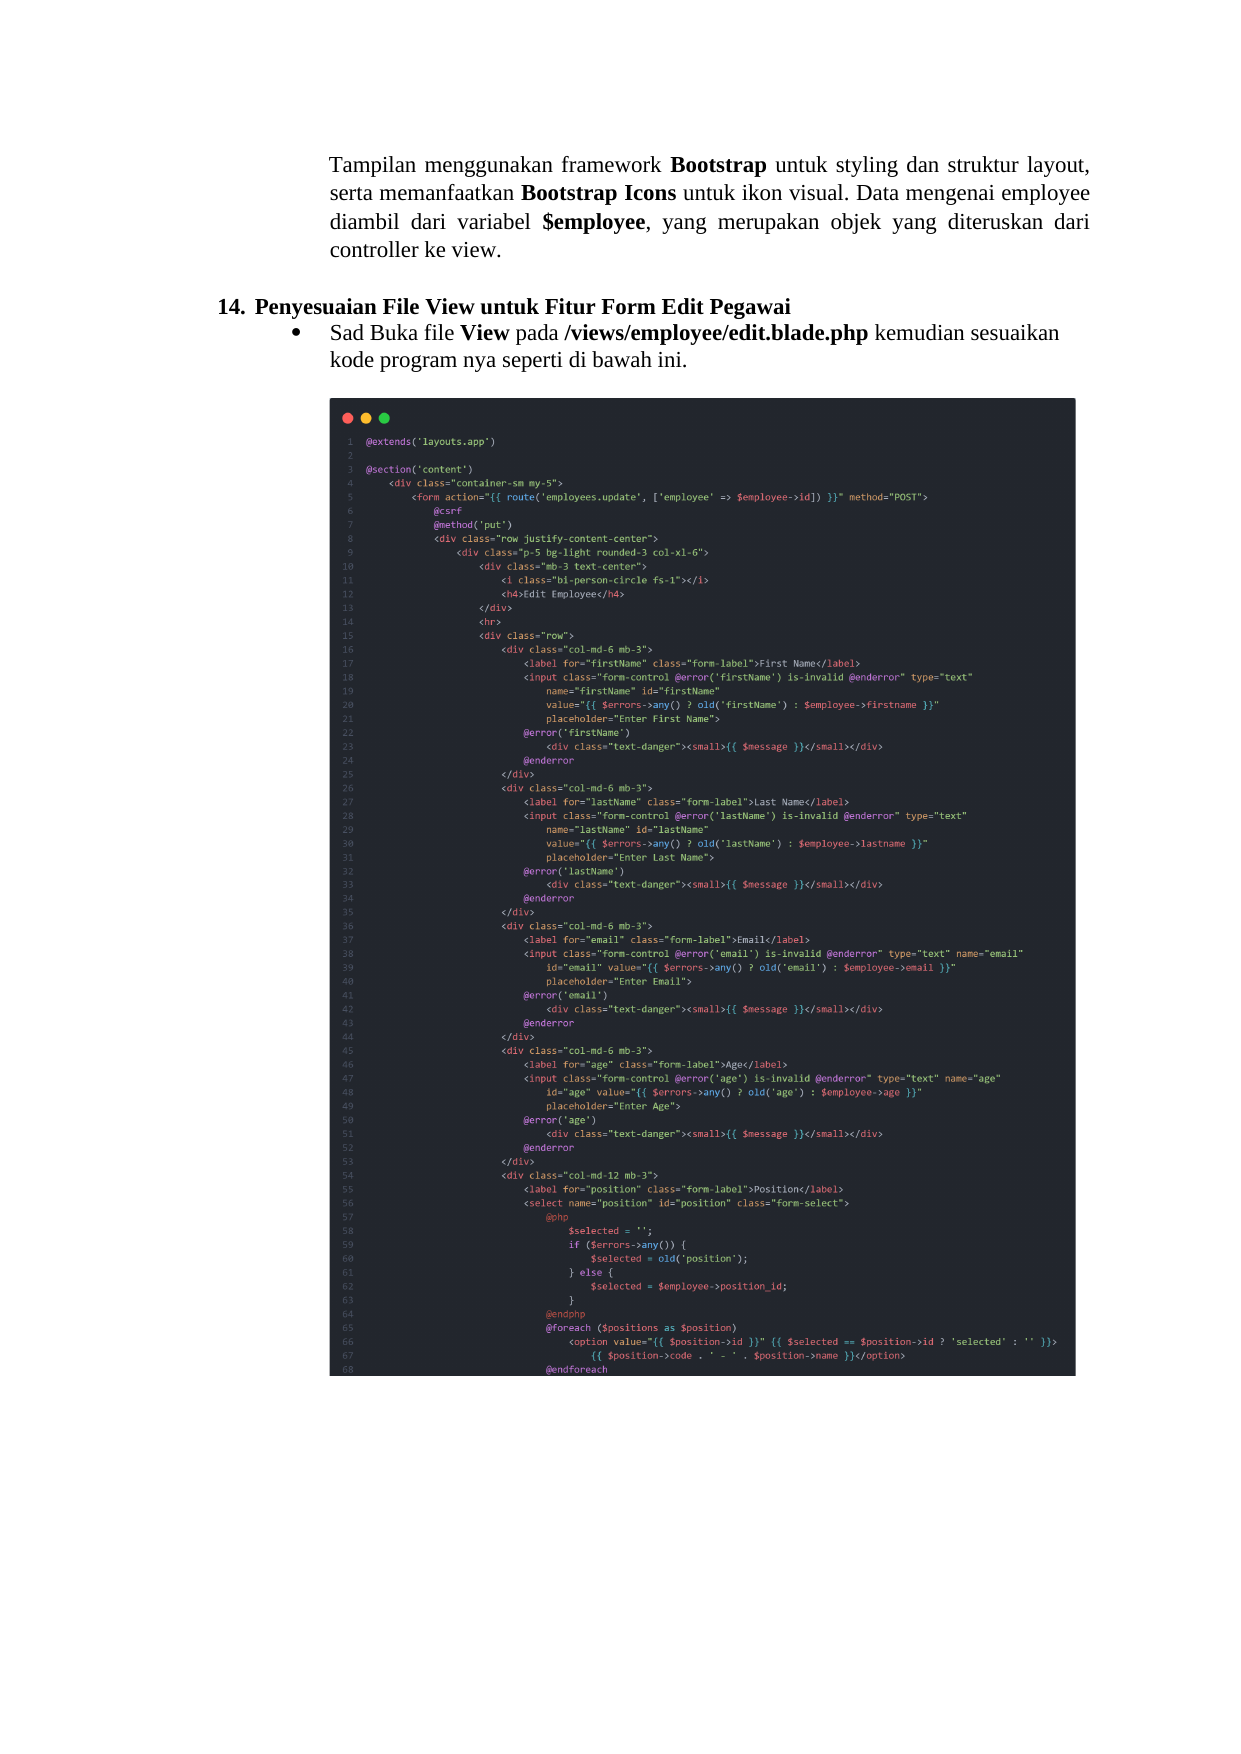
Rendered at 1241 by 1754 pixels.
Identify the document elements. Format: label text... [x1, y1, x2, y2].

list Sad Buka file View pada /views/employee/edit.blade.php kemudian sesuaikan kode program nya seperti di bawah ini. [292, 319, 1091, 372]
list Tampilan menggunakan framework Bootstrap untuk styling dan struktur layout, serta memanfaatkan Bootstrap Icons untuk ikon visual. Data mengenai employee diambil dari variabel $employee, yang merupakan objek yang diteruskan dari controller ke view. [328, 151, 1091, 263]
list Penyesuaian File View untuk Fitur Form Edit Pegawai [217, 293, 1091, 319]
picture [329, 398, 1076, 1376]
